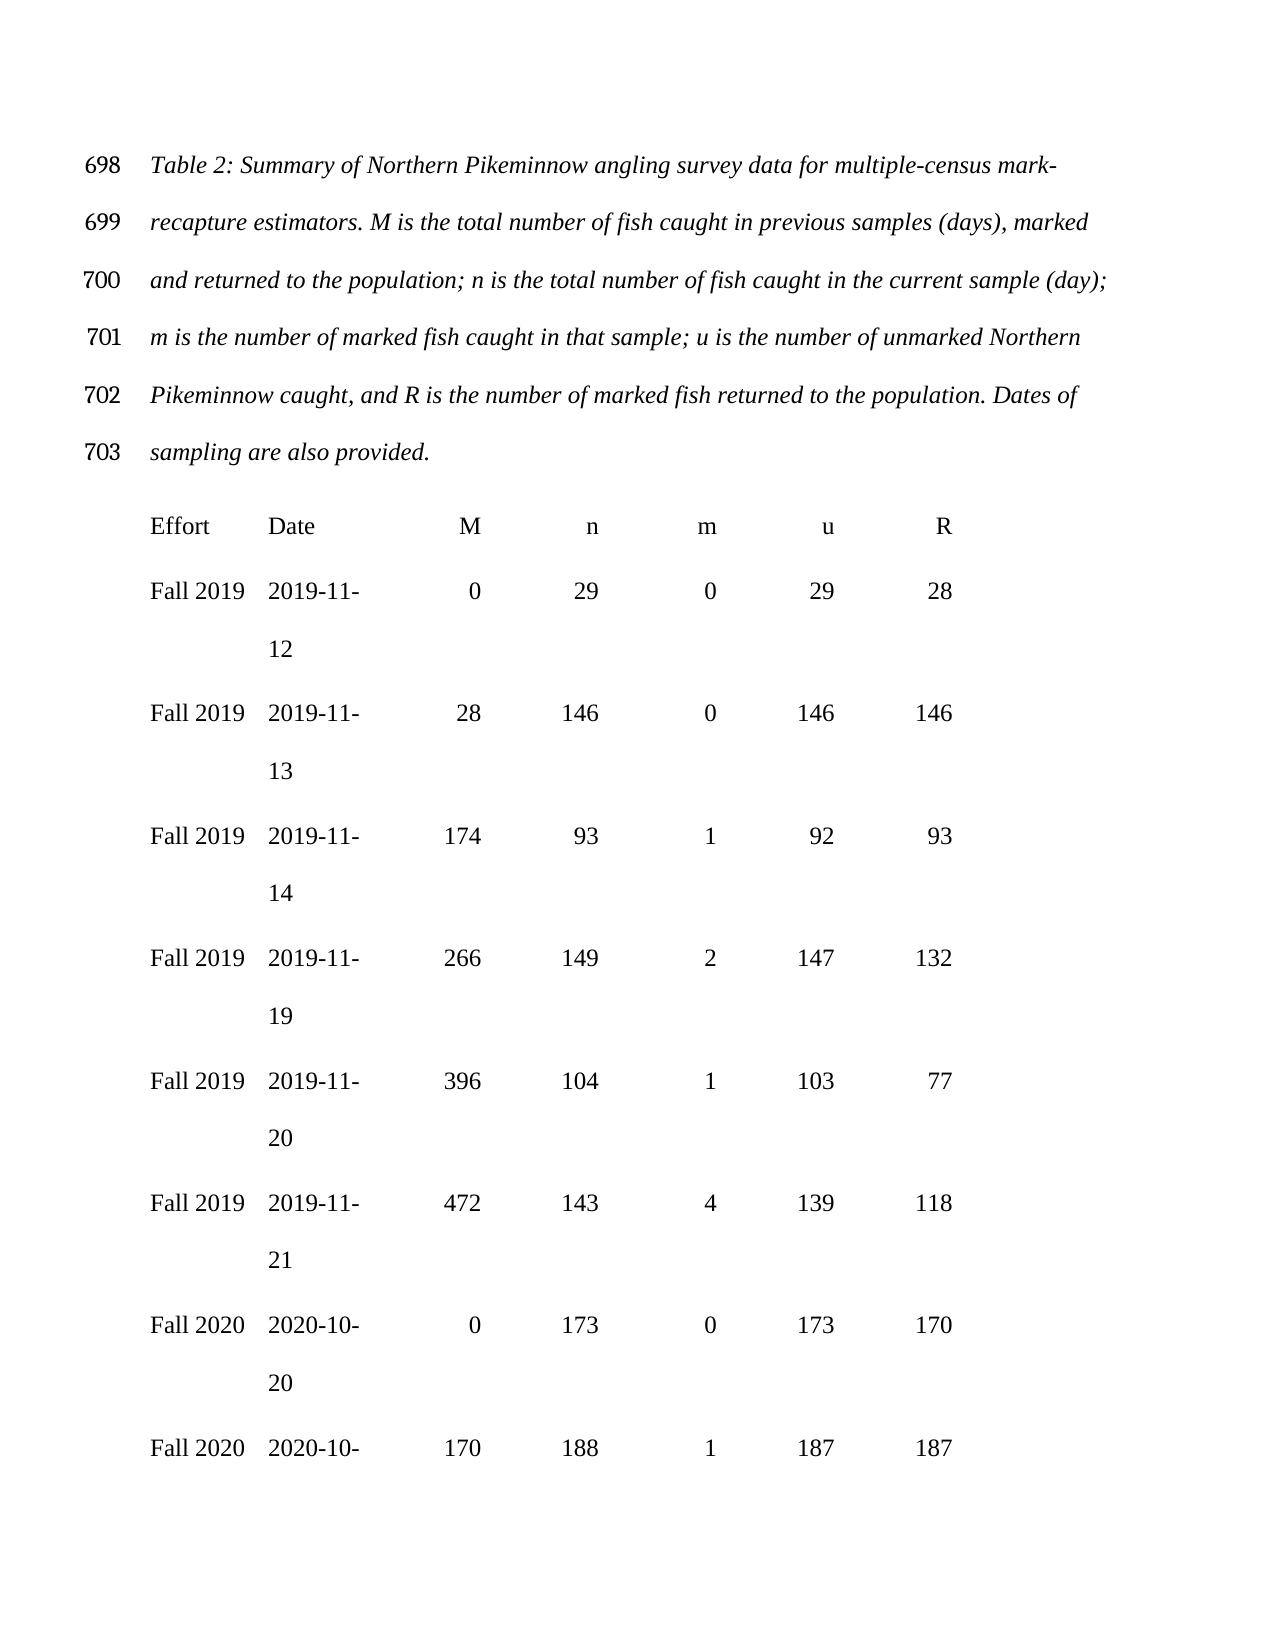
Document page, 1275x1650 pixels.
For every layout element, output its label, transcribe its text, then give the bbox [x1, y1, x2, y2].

table_cell 149 [492, 940, 610, 1062]
table_cell 2 [610, 940, 728, 1062]
table_cell 92 [728, 817, 846, 939]
table_cell 170 [846, 1307, 963, 1429]
table_cell 472 [374, 1184, 492, 1307]
table_header u [728, 508, 846, 572]
table_cell 266 [374, 940, 492, 1062]
table_cell 104 [492, 1062, 610, 1184]
table_cell 2019-11-20 [257, 1062, 374, 1184]
table_cell 2019-11-19 [257, 940, 374, 1062]
table_cell 187 [728, 1429, 846, 1494]
table_cell 28 [374, 695, 492, 817]
table_cell 93 [846, 817, 963, 939]
table_cell 2019-11-13 [257, 695, 374, 817]
table_cell 146 [846, 695, 963, 817]
table_cell 146 [728, 695, 846, 817]
table_header n [492, 508, 610, 572]
table_cell Fall 2019 [139, 817, 257, 939]
table_cell Fall 2019 [139, 940, 257, 1062]
table_cell 29 [492, 573, 610, 695]
table_header Effort [139, 508, 257, 572]
table_cell 173 [728, 1307, 846, 1429]
table_cell 0 [610, 573, 728, 695]
table_cell 1 [610, 1429, 728, 1494]
table_cell 1 [610, 1062, 728, 1184]
table_cell 146 [492, 695, 610, 817]
table_cell 2019-11-21 [257, 1184, 374, 1307]
table_cell 0 [374, 573, 492, 695]
table_cell 118 [846, 1184, 963, 1307]
table_cell 139 [728, 1184, 846, 1307]
table_cell Fall 2020 [139, 1307, 257, 1429]
table_cell 93 [492, 817, 610, 939]
table_cell 2020-10-21 [257, 1429, 374, 1494]
table_cell 28 [846, 573, 963, 695]
table_header Date [257, 508, 374, 572]
text Table 2: Summary of Northern Pikeminnow angling survey data for multiple-census mark-recapture estimators. M is the total number of fish caught in previous samples (days), marked and returned to the population; n is the total number of fish caught in the current sample (day); m is the number of marked fish caught in that sample; u is the number of unmarked Northern Pikeminnow caught, and R is the number of marked fish returned to the population. Dates of sampling are also provided. [150, 150, 1125, 466]
table_header R [846, 508, 963, 572]
table_cell Fall 2020 [139, 1429, 257, 1494]
table_cell 103 [728, 1062, 846, 1184]
table_cell Fall 2019 [139, 1062, 257, 1184]
table_cell 4 [610, 1184, 728, 1307]
table_cell 132 [846, 940, 963, 1062]
table_cell 187 [846, 1429, 963, 1494]
table_cell 170 [374, 1429, 492, 1494]
table_cell 0 [610, 695, 728, 817]
table_cell Fall 2019 [139, 695, 257, 817]
table_cell 174 [374, 817, 492, 939]
table_cell 188 [492, 1429, 610, 1494]
table_cell 2019-11-12 [257, 573, 374, 695]
table_cell Fall 2019 [139, 1184, 257, 1307]
table_cell 143 [492, 1184, 610, 1307]
table_cell 77 [846, 1062, 963, 1184]
table_cell 2019-11-14 [257, 817, 374, 939]
table_cell 0 [374, 1307, 492, 1429]
table_cell 0 [610, 1307, 728, 1429]
table_cell 1 [610, 817, 728, 939]
table_cell 173 [492, 1307, 610, 1429]
table_header M [374, 508, 492, 572]
table_cell 2020-10-20 [257, 1307, 374, 1429]
table_cell 147 [728, 940, 846, 1062]
table_cell Fall 2019 [139, 573, 257, 695]
table_cell 396 [374, 1062, 492, 1184]
table_header m [610, 508, 728, 572]
table_cell 29 [728, 573, 846, 695]
